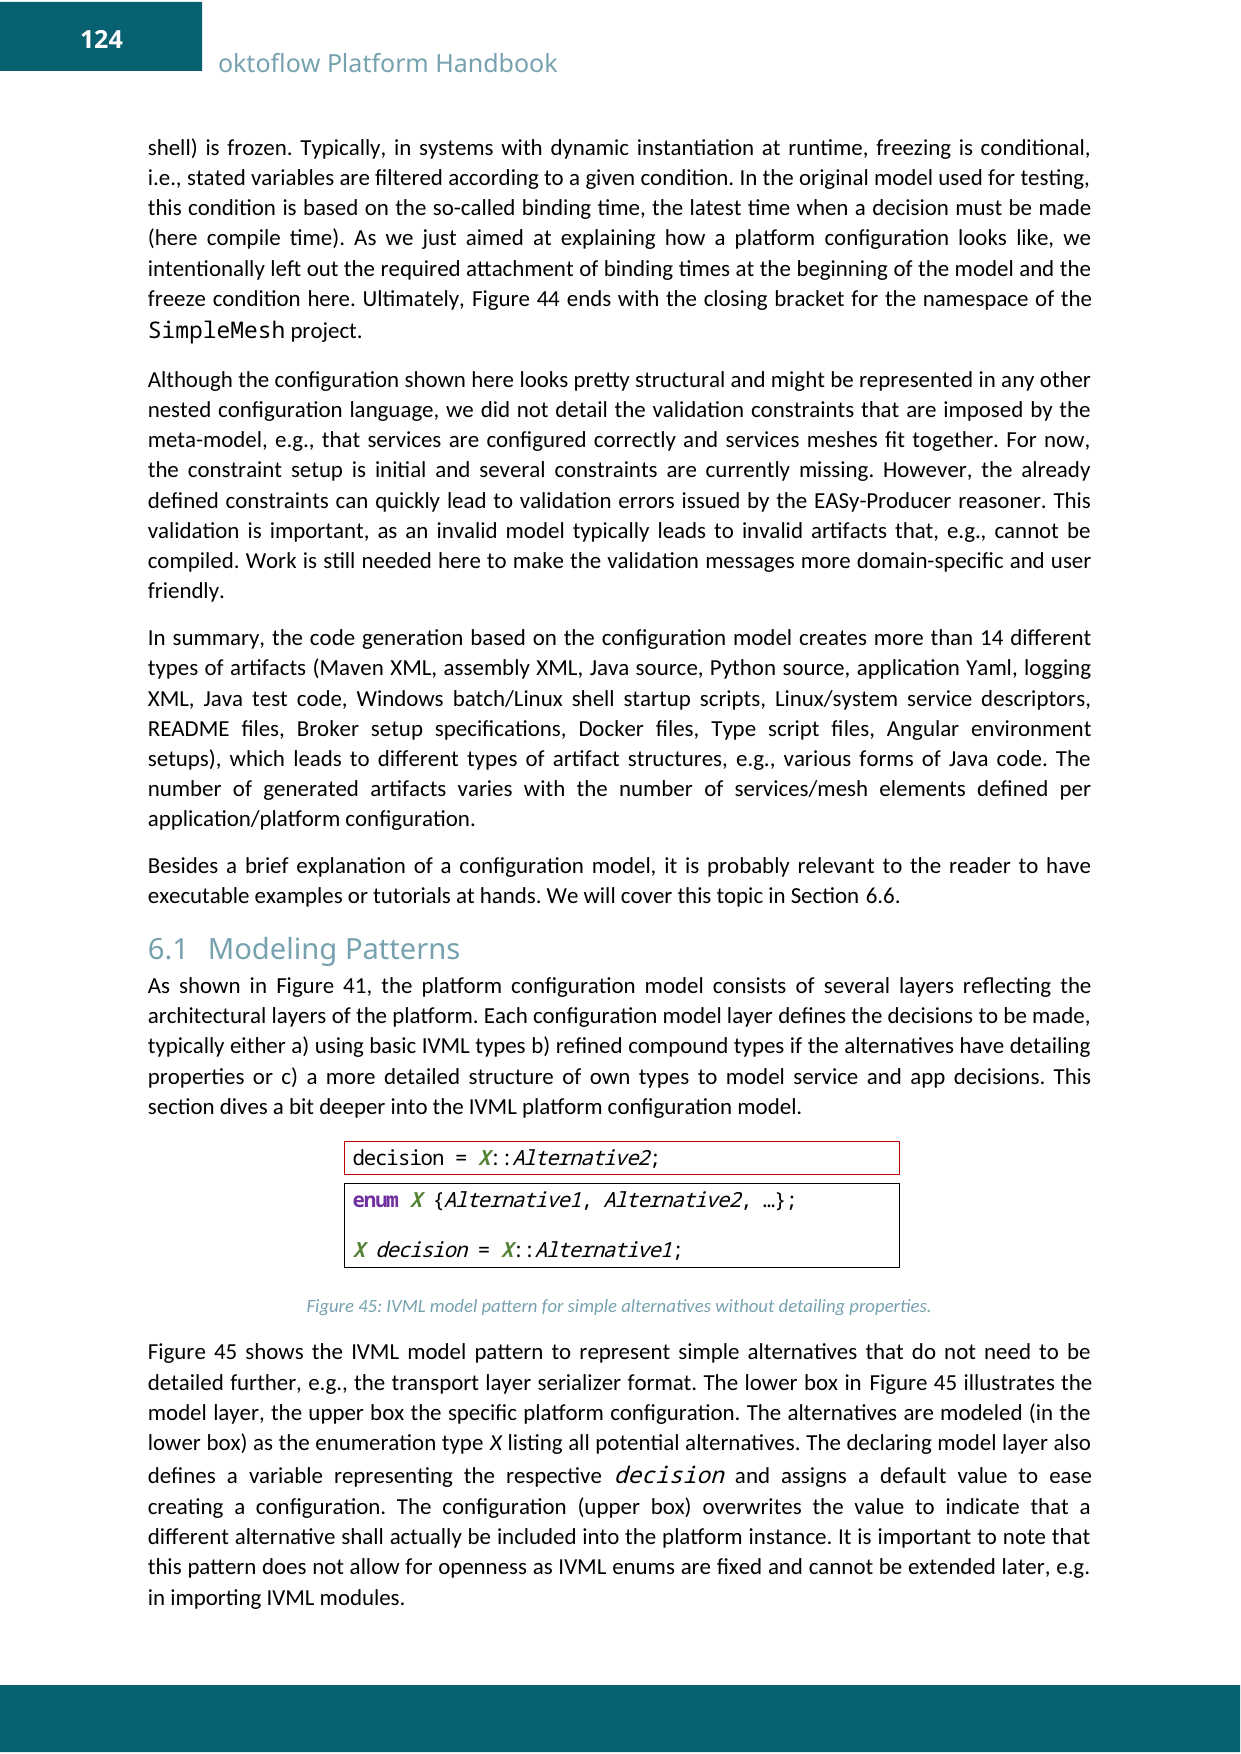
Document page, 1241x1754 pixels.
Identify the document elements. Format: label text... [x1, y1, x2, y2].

text Figure 45: IVML model pattern for simple alternatives without detailing properties. [148, 1294, 1093, 1317]
subtitle Modeling Patterns [148, 928, 1093, 968]
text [148, 133, 1093, 346]
text Although the configuration shown here looks pretty structural and might be represented in any other nested configuration language, we did not detail the validation constraints that are imposed by the meta-model, e.g., that services are configured correctly and services meshes fit together. For now, the constraint setup is initial and several constraints are currently missing. However, the already defined constraints can quickly lead to validation errors issued by the EASy-Producer reasoner. This validation is important, as an invalid model typically leads to invalid artifacts that, e.g., cannot be compiled. Work is still needed here to make the validation messages more domain-specific and user friendly. [148, 365, 1093, 604]
text As shown in Figure 41, the platform configuration model consists of several layers reflecting the architectural layers of the platform. Each configuration model layer defines the decisions to be made, typically either a) using basic IVML types b) refined compound types if the alternatives have detailing properties or c) a more detailed structure of own types to model service and app decisions. This section dives a bit deeper into the IVML platform configuration model. [148, 971, 1093, 1120]
text Figure 45 shows the IVML model pattern to represent simple alternatives that do not need to be detailed further, e.g., the transport layer serializer format. The lower box in Figure 45 illustrates the model layer, the upper box the specific platform configuration. The alternatives are modeled (in the lower box) as the enumeration type X listing all potential alternatives. The declaring model layer also defines a variable representing the respective decision and assigns a default value to ease creating a configuration. The configuration (upper box) overwrites the value to indicate that a different alternative shall actually be included into the platform instance. It is important to note that this pattern does not allow for openness as IVML enums are fixed and cannot be extended later, e.g. in importing IVML modules. [148, 1337, 1093, 1611]
text In summary, the code generation based on the configuration model creates more than 14 different types of artifacts (Maven XML, assembly XML, Java source, Python source, application Yaml, logging XML, Java test code, Windows batch/Linux shell startup scripts, Linux/system service descriptors, README files, Broker setup specifications, Docker files, Type script files, Angular environment setups), which leads to different types of artifact structures, e.g., various forms of Java code. The number of generated artifacts varies with the number of services/mesh elements defined per application/platform configuration. [148, 623, 1093, 832]
text Besides a brief explanation of a configuration model, it is probably relevant to the reader to have executable examples or tutorials at hands. We will cover this topic in Section 6.6. [148, 851, 1093, 909]
